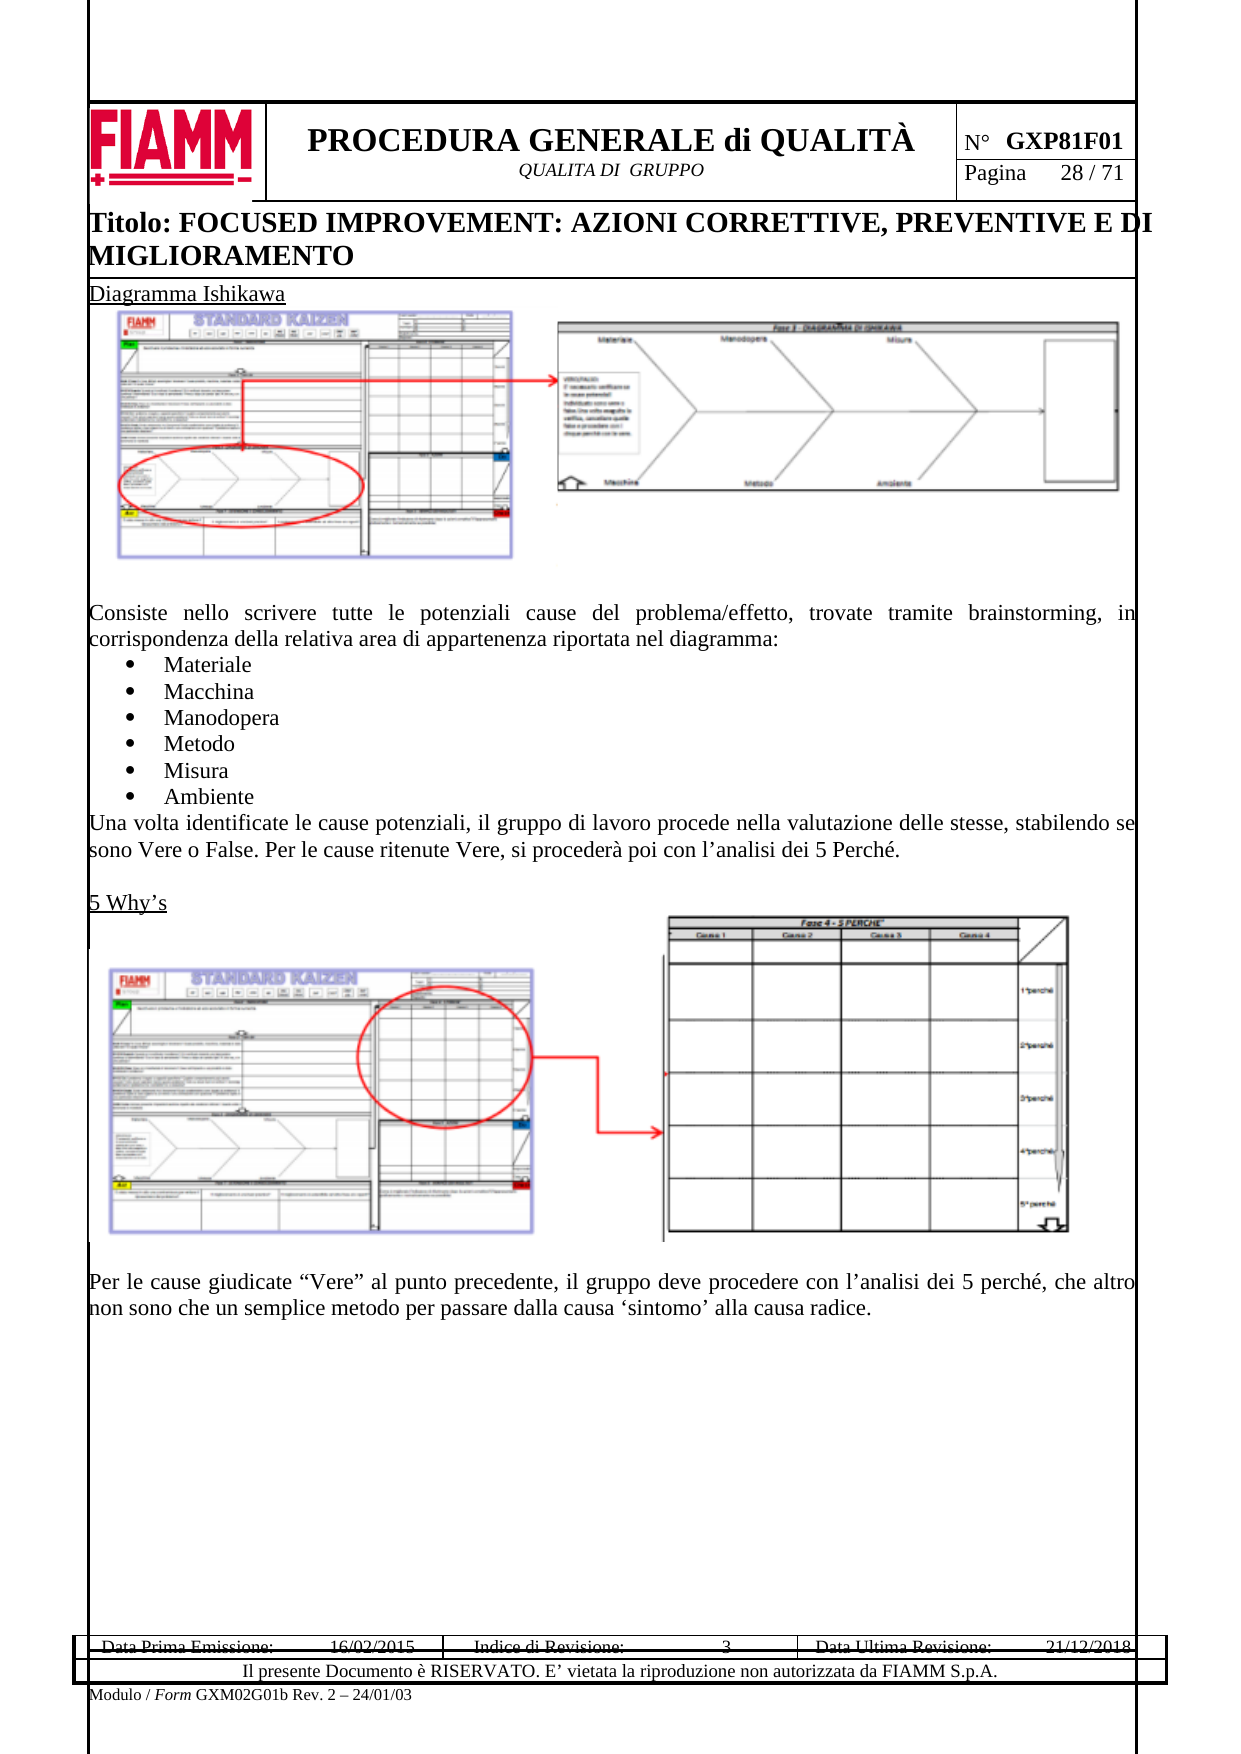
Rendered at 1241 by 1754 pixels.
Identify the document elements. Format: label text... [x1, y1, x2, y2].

list Materiale [126, 651, 1137, 678]
list Manodopera [126, 704, 1137, 730]
text Consiste nello scrivere tutte le potenziali cause del problema/effetto, trovate tramite brainstorming, in corrispondenza della relativa area di appartenenza riportata nel diagramma: [89, 599, 1137, 651]
list Metodo [126, 730, 1137, 757]
list Misura [126, 757, 1137, 783]
picture [88, 915, 1074, 1242]
list Ambiente [126, 783, 1137, 809]
picture [102, 306, 1123, 573]
picture [89, 108, 253, 204]
list Una volta identificate le cause potenziali, il gruppo di lavoro procede nella valutazione delle stesse, stabilendo se sono Vere o False. Per le cause ritenute Vere, si procederà poi con l’analisi dei 5 Perché. [89, 809, 1137, 862]
list Diagramma Ishikawa [89, 281, 1137, 307]
list 5 Why’s [89, 888, 1137, 915]
list Macchina [126, 678, 1137, 704]
list Per le cause giudicate “Vere” al punto precedente, il gruppo deve procedere con l’analisi dei 5 perché, che altro non sono che un semplice metodo per passare dalla causa ‘sintomo’ alla causa radice. [89, 1268, 1137, 1321]
